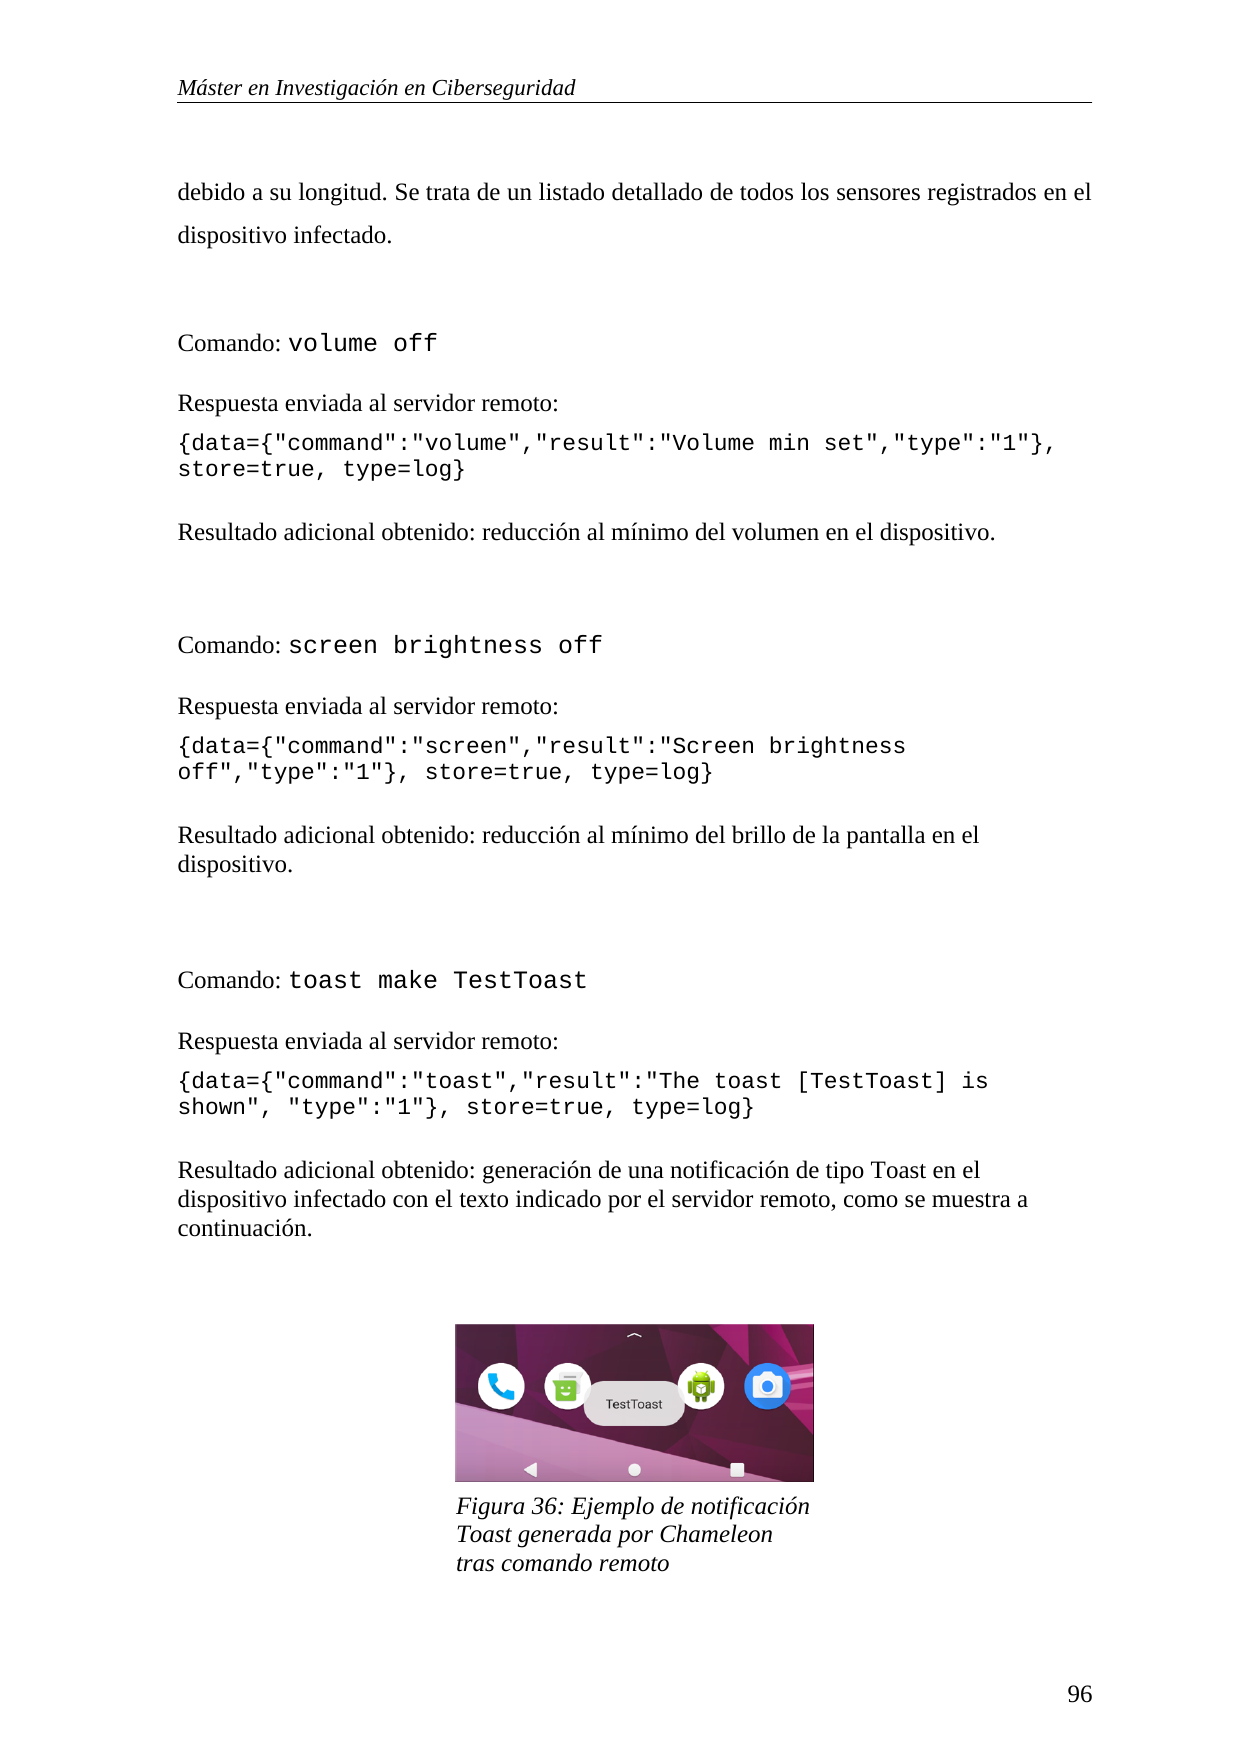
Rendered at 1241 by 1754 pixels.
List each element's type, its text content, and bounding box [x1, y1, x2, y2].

text Comando: screen brightness off [177, 631, 1092, 661]
picture [455, 1296, 814, 1482]
text {data={"command":"volume","result":"Volume min set","type":"1"}, store=true, type=log} [177, 431, 1092, 483]
text Resultado adicional obtenido: reducción al mínimo del volumen en el dispositivo. [177, 517, 1092, 546]
text Resultado adicional obtenido: generación de una notificación de tipo Toast en el dispositivo infectado con el texto indicado por el servidor remoto, como se muestra a continuación. [177, 1155, 1092, 1241]
text {data={"command":"screen","result":"Screen brightness off","type":"1"}, store=true, type=log} [177, 734, 1092, 786]
text Respuesta enviada al servidor remoto: [177, 388, 1092, 417]
text {data={"command":"toast","result":"The toast [TestToast] is shown", "type":"1"}, store=true, type=log} [177, 1069, 1092, 1121]
text Resultado adicional obtenido: reducción al mínimo del brillo de la pantalla en el dispositivo. [177, 820, 1092, 877]
text Comando: volume off [177, 328, 1092, 359]
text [177, 177, 1092, 249]
text Comando: toast make TestToast [177, 966, 1092, 996]
text Respuesta enviada al servidor remoto: [177, 691, 1092, 720]
text Respuesta enviada al servidor remoto: [177, 1026, 1092, 1055]
